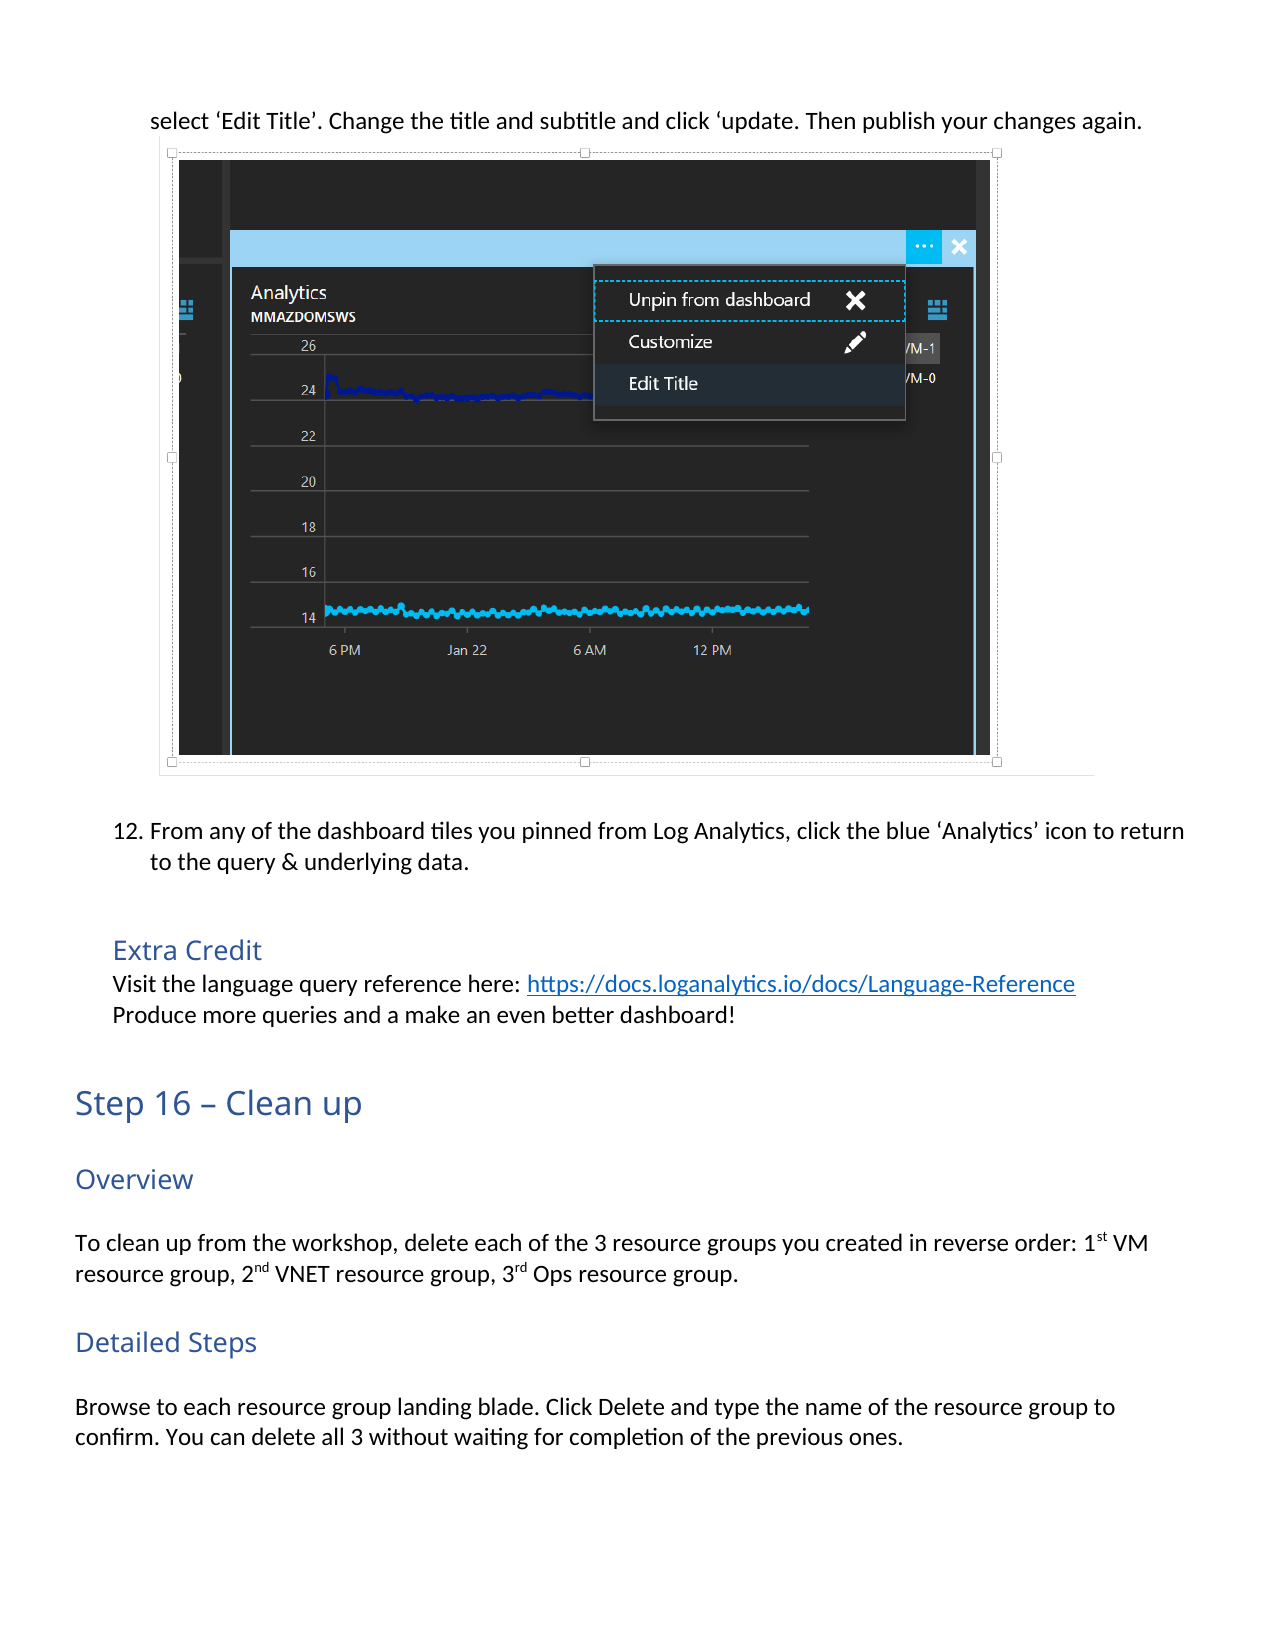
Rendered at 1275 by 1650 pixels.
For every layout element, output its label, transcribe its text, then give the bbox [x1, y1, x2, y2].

text Visit the language query reference here: https://docs.loganalytics.io/docs/Language-Reference [112, 968, 1200, 999]
picture [150, 136, 1094, 790]
subtitle Detailed Steps [75, 1323, 1200, 1360]
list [112, 106, 1200, 790]
text Browse to each resource group landing blade. Click Delete and type the name of the resource group to confirm. You can delete all 3 without waiting for completion of the previous ones. [75, 1391, 1200, 1452]
subtitle Overview [75, 1160, 1200, 1197]
subtitle Step 16 – Clean up [75, 1080, 1200, 1126]
text Produce more queries and a make an even better dashboard! [112, 999, 1200, 1029]
text To clean up from the workshop, delete each of the 3 resource groups you created in reverse order: 1st VM resource group, 2nd VNET resource group, 3rd Ops resource group. [75, 1228, 1200, 1289]
subtitle Extra Credit [112, 932, 1200, 968]
list From any of the dashboard tiles you pinned from Log Analytics, click the blue ‘Analytics’ icon to return to the query & underlying data. [112, 815, 1200, 876]
